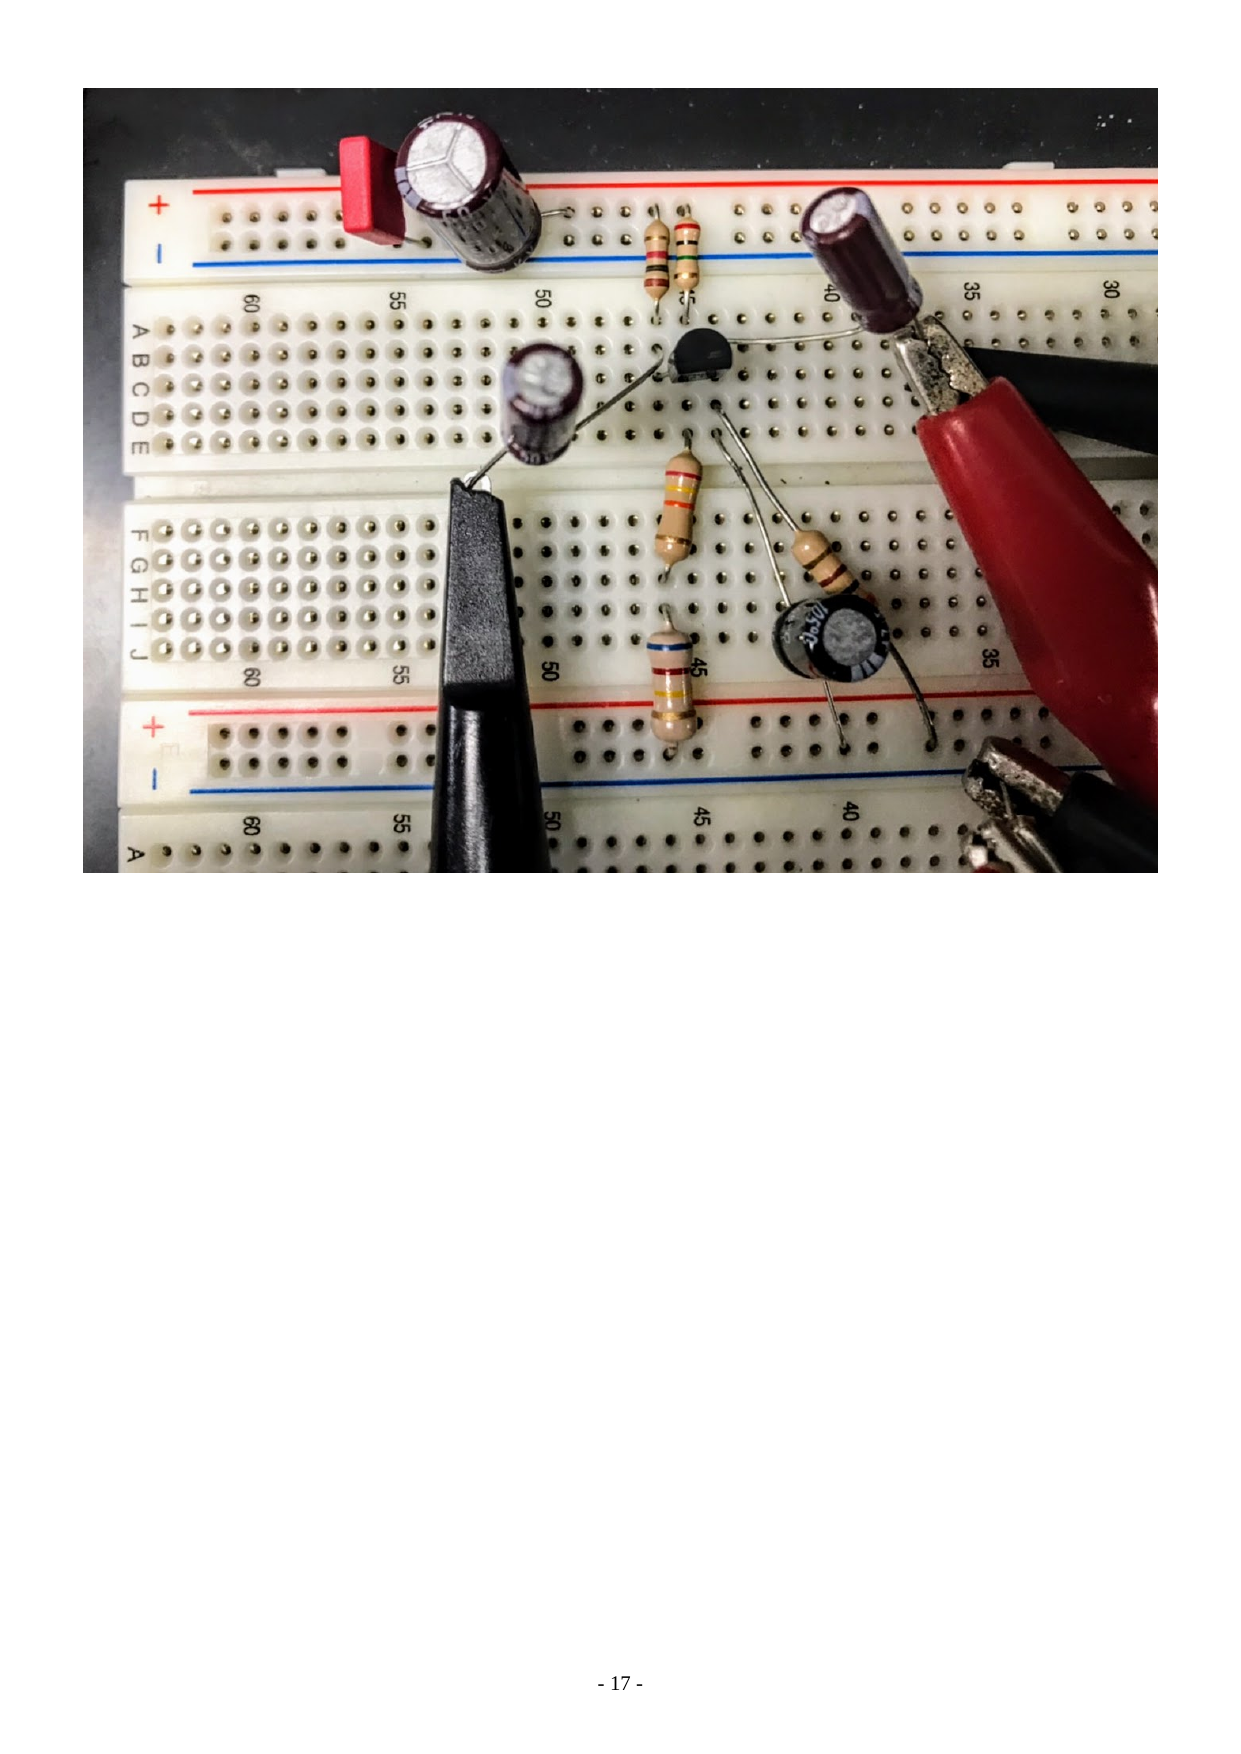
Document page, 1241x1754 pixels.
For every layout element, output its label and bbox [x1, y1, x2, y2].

picture [83, 88, 1158, 873]
